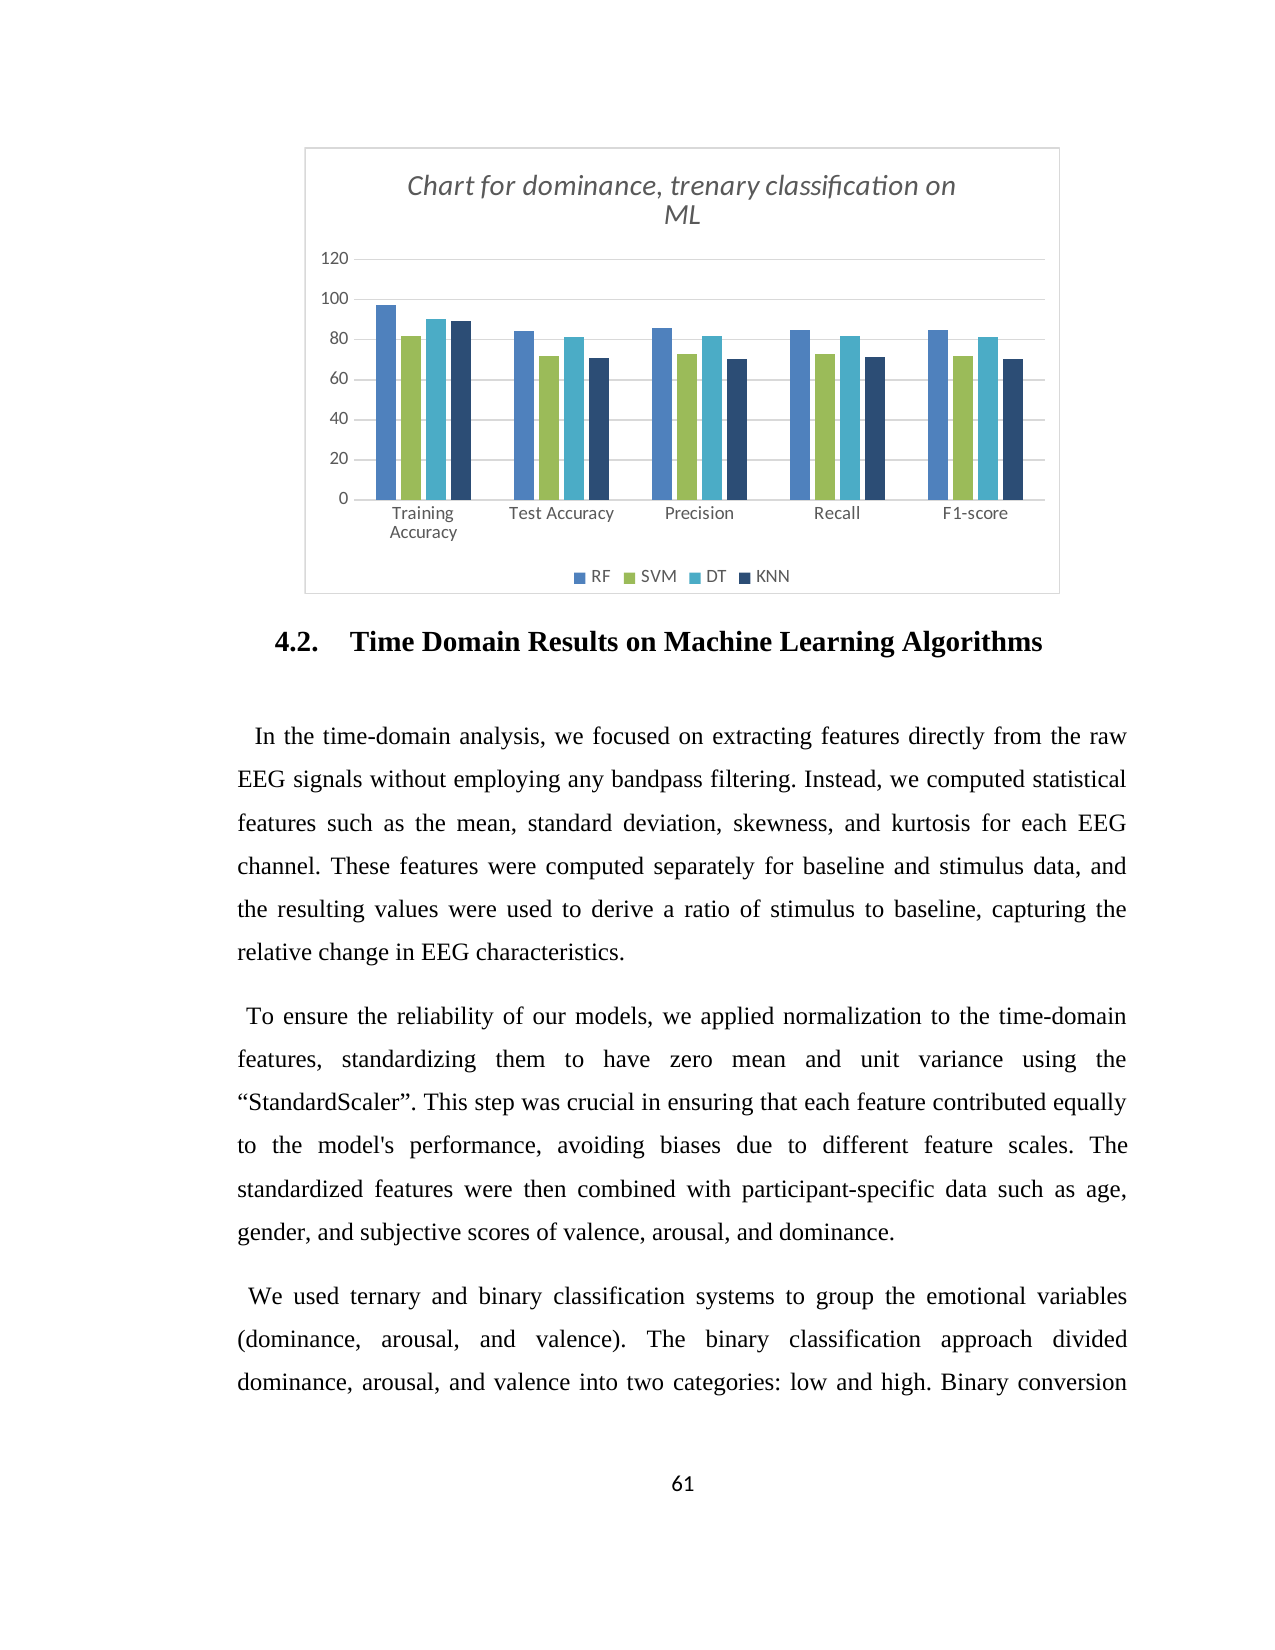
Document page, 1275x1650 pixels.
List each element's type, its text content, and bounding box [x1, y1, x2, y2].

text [237, 1281, 1128, 1396]
text To ensure the reliability of our models, we applied normalization to the time-domain features, standardizing them to have zero mean and unit variance using the “StandardScaler”. This step was crucial in ensuring that each feature contributed equally to the model's performance, avoiding biases due to different feature scales. The standardized features were then combined with participant-specific data such as age, gender, and subjective scores of valence, arousal, and dominance. [237, 1001, 1128, 1246]
text In the time-domain analysis, we focused on extracting features directly from the raw EEG signals without employing any bandpass filtering. Instead, we computed statistical features such as the mean, standard deviation, skewness, and kurtosis for each EEG channel. These features were computed separately for baseline and stimulus data, and the resulting values were used to derive a ratio of stimulus to baseline, capturing the relative change in EEG characteristics. [237, 721, 1128, 966]
subtitle Time Domain Results on Machine Learning Algorithms [274, 624, 1128, 657]
